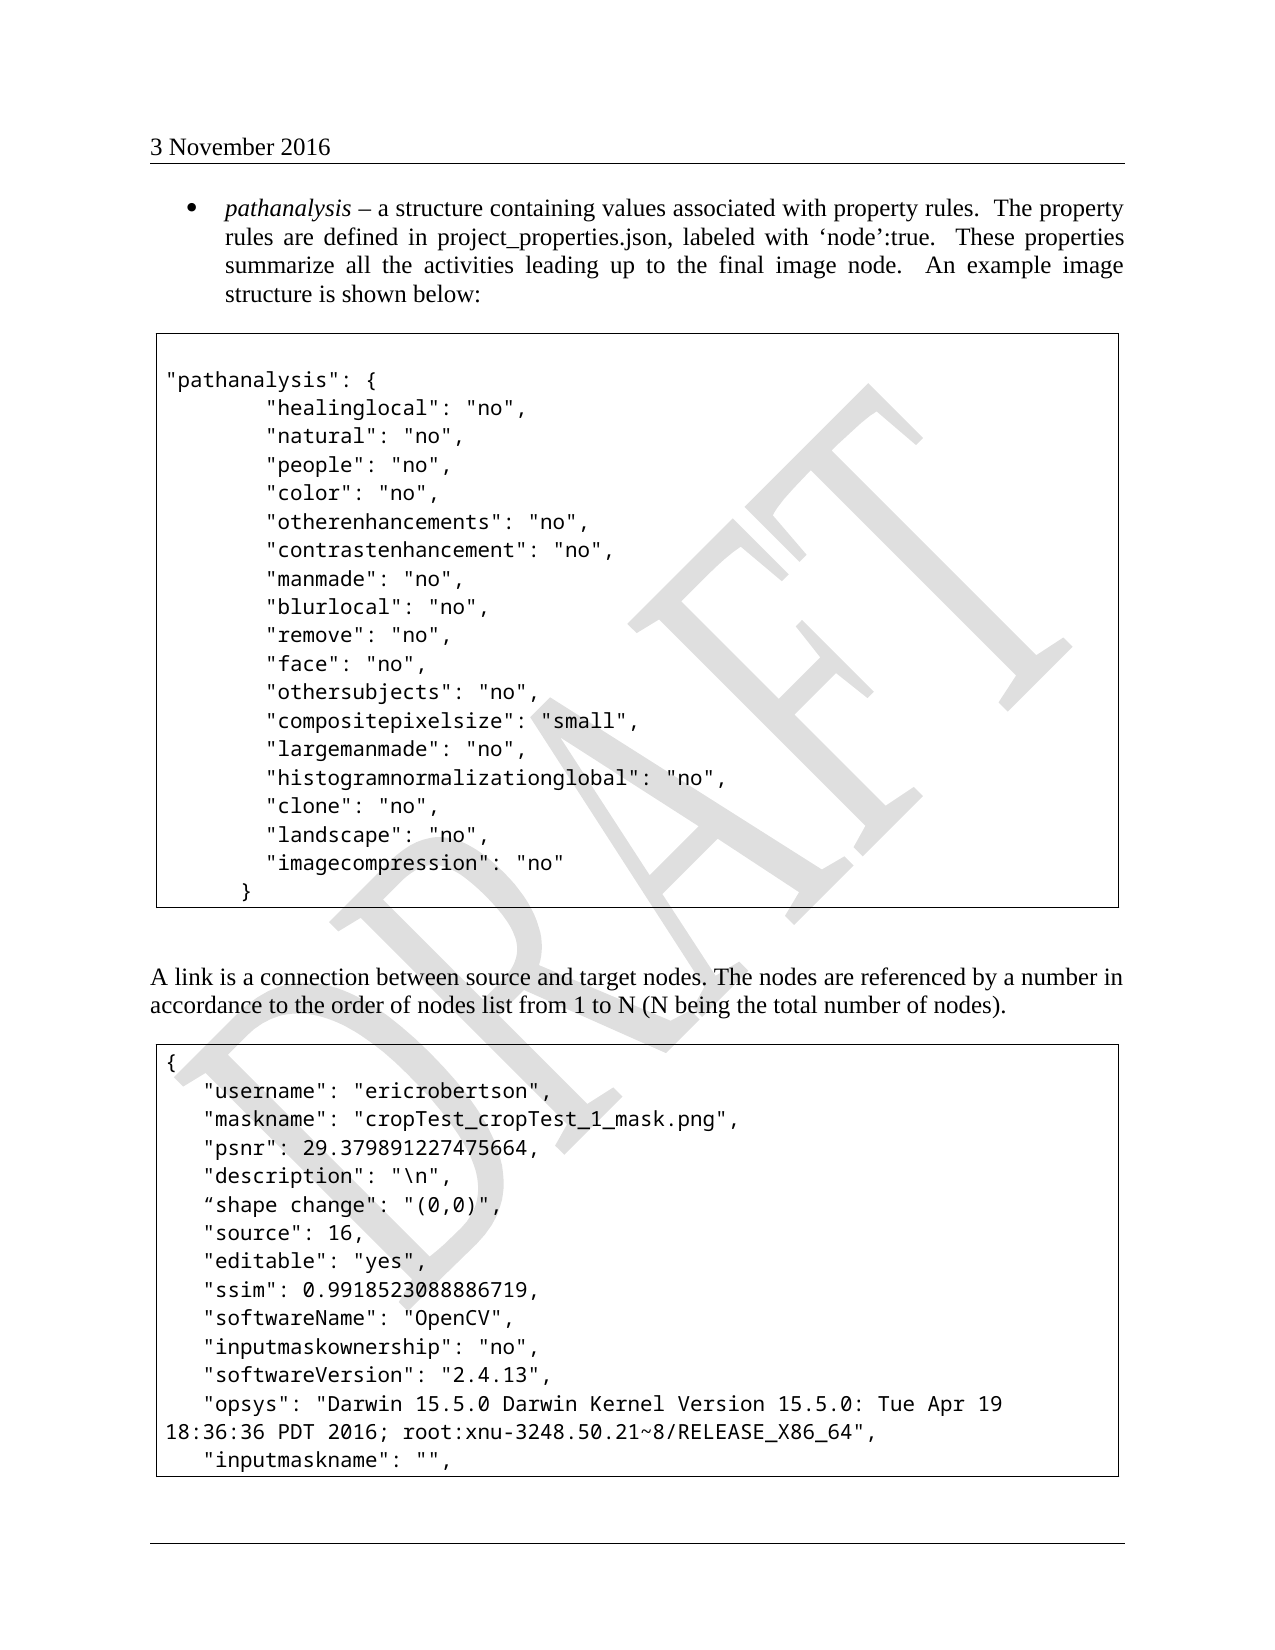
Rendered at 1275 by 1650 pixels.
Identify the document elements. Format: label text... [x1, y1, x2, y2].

text "landscape": "no", [157, 817, 1118, 845]
text "natural": "no", [157, 418, 1118, 447]
text "inputmaskname": "", [157, 1442, 1118, 1476]
text "healinglocal": "no", [157, 390, 1118, 418]
text "people": "no", [157, 447, 1118, 475]
text "ssim": 0.9918523088886719, [157, 1272, 1118, 1300]
text "editable": "yes", [157, 1243, 1118, 1272]
text "source": 16, [157, 1215, 1118, 1243]
text "compositepixelsize": "small", [157, 703, 1118, 731]
text } [157, 873, 1118, 907]
text "othersubjects": "no", [157, 674, 1118, 703]
text { [157, 1045, 1118, 1073]
text "blurlocal": "no", [157, 589, 1118, 617]
text "otherenhancements": "no", [157, 504, 1118, 532]
text "largemanmade": "no", [157, 731, 1118, 760]
text "histogramnormalizationglobal": "no", [157, 760, 1118, 788]
text "softwareName": "OpenCV", [157, 1300, 1118, 1329]
text "color": "no", [157, 475, 1118, 504]
text "pathanalysis": { [157, 362, 1118, 390]
text "psnr": 29.379891227475664, [157, 1130, 1118, 1158]
text "username": "ericrobertson", [157, 1073, 1118, 1101]
text "maskname": "cropTest_cropTest_1_mask.png", [157, 1101, 1118, 1130]
text "softwareVersion": "2.4.13", [157, 1357, 1118, 1386]
text "remove": "no", [157, 617, 1118, 646]
list pathanalysis – a structure containing values associated with property rules. The property rules are defined in project_properties.json, labeled with ‘node’:true. These properties summarize all the activities leading up to the final image node. An example image structure is shown below: [187, 193, 1125, 308]
text "manmade": "no", [157, 561, 1118, 589]
text A link is a connection between source and target nodes. The nodes are referenced by a number in accordance to the order of nodes list from 1 to N (N being the total number of nodes). [150, 962, 1125, 1019]
text "clone": "no", [157, 788, 1118, 817]
text "description": "\n", [157, 1158, 1118, 1187]
text "contrastenhancement": "no", [157, 532, 1118, 561]
text “shape change": "(0,0)", [157, 1187, 1118, 1215]
text "imagecompression": "no" [157, 845, 1118, 873]
text "inputmaskownership": "no", [157, 1329, 1118, 1357]
text "face": "no", [157, 646, 1118, 674]
text "opsys": "Darwin 15.5.0 Darwin Kernel Version 15.5.0: Tue Apr 19 18:36:36 PDT 2016; root:xnu-3248.50.21~8/RELEASE_X86_64", [157, 1386, 1118, 1442]
